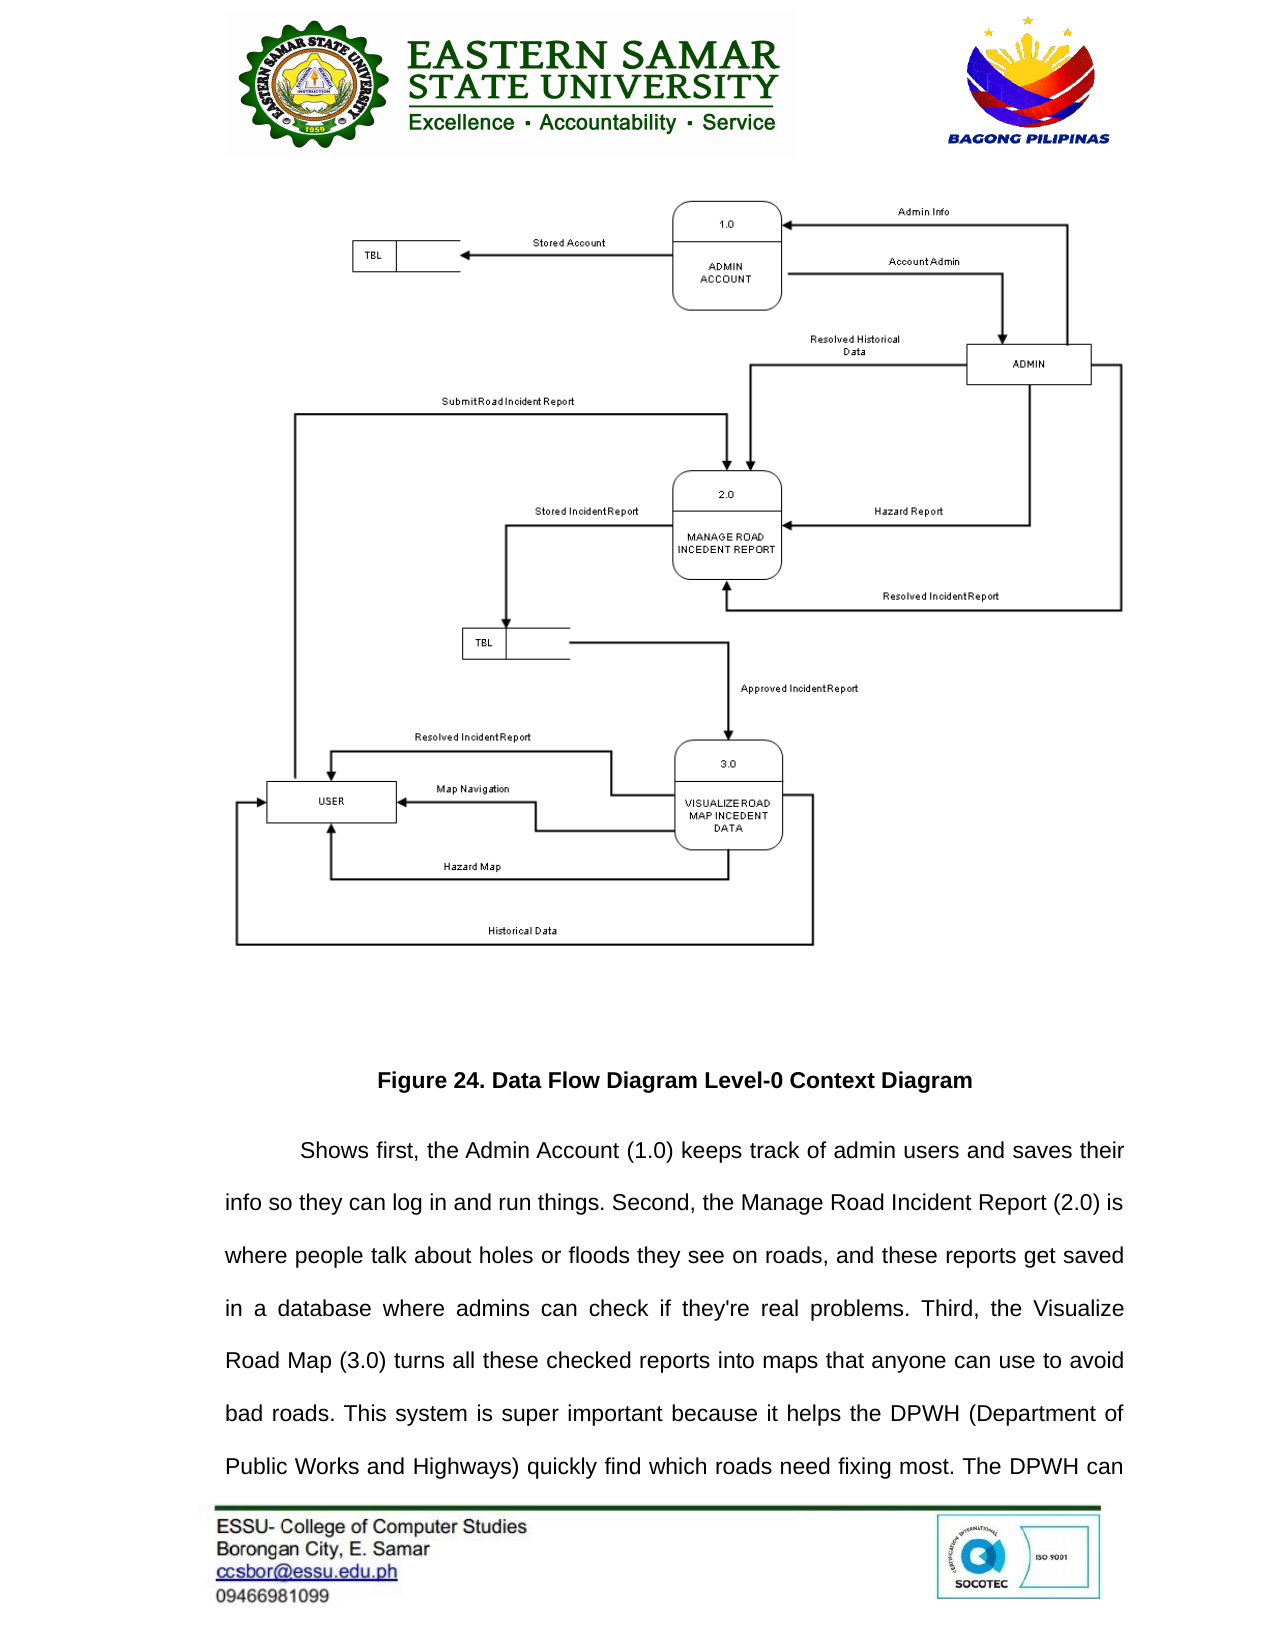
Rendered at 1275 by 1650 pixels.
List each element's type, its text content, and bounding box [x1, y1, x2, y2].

picture [180, 1485, 1145, 1650]
text Figure 24. Data Flow Diagram Level-0 Context Diagram [225, 1067, 1125, 1094]
picture [225, 177, 1157, 954]
picture [225, 10, 797, 158]
picture [943, 14, 1114, 147]
